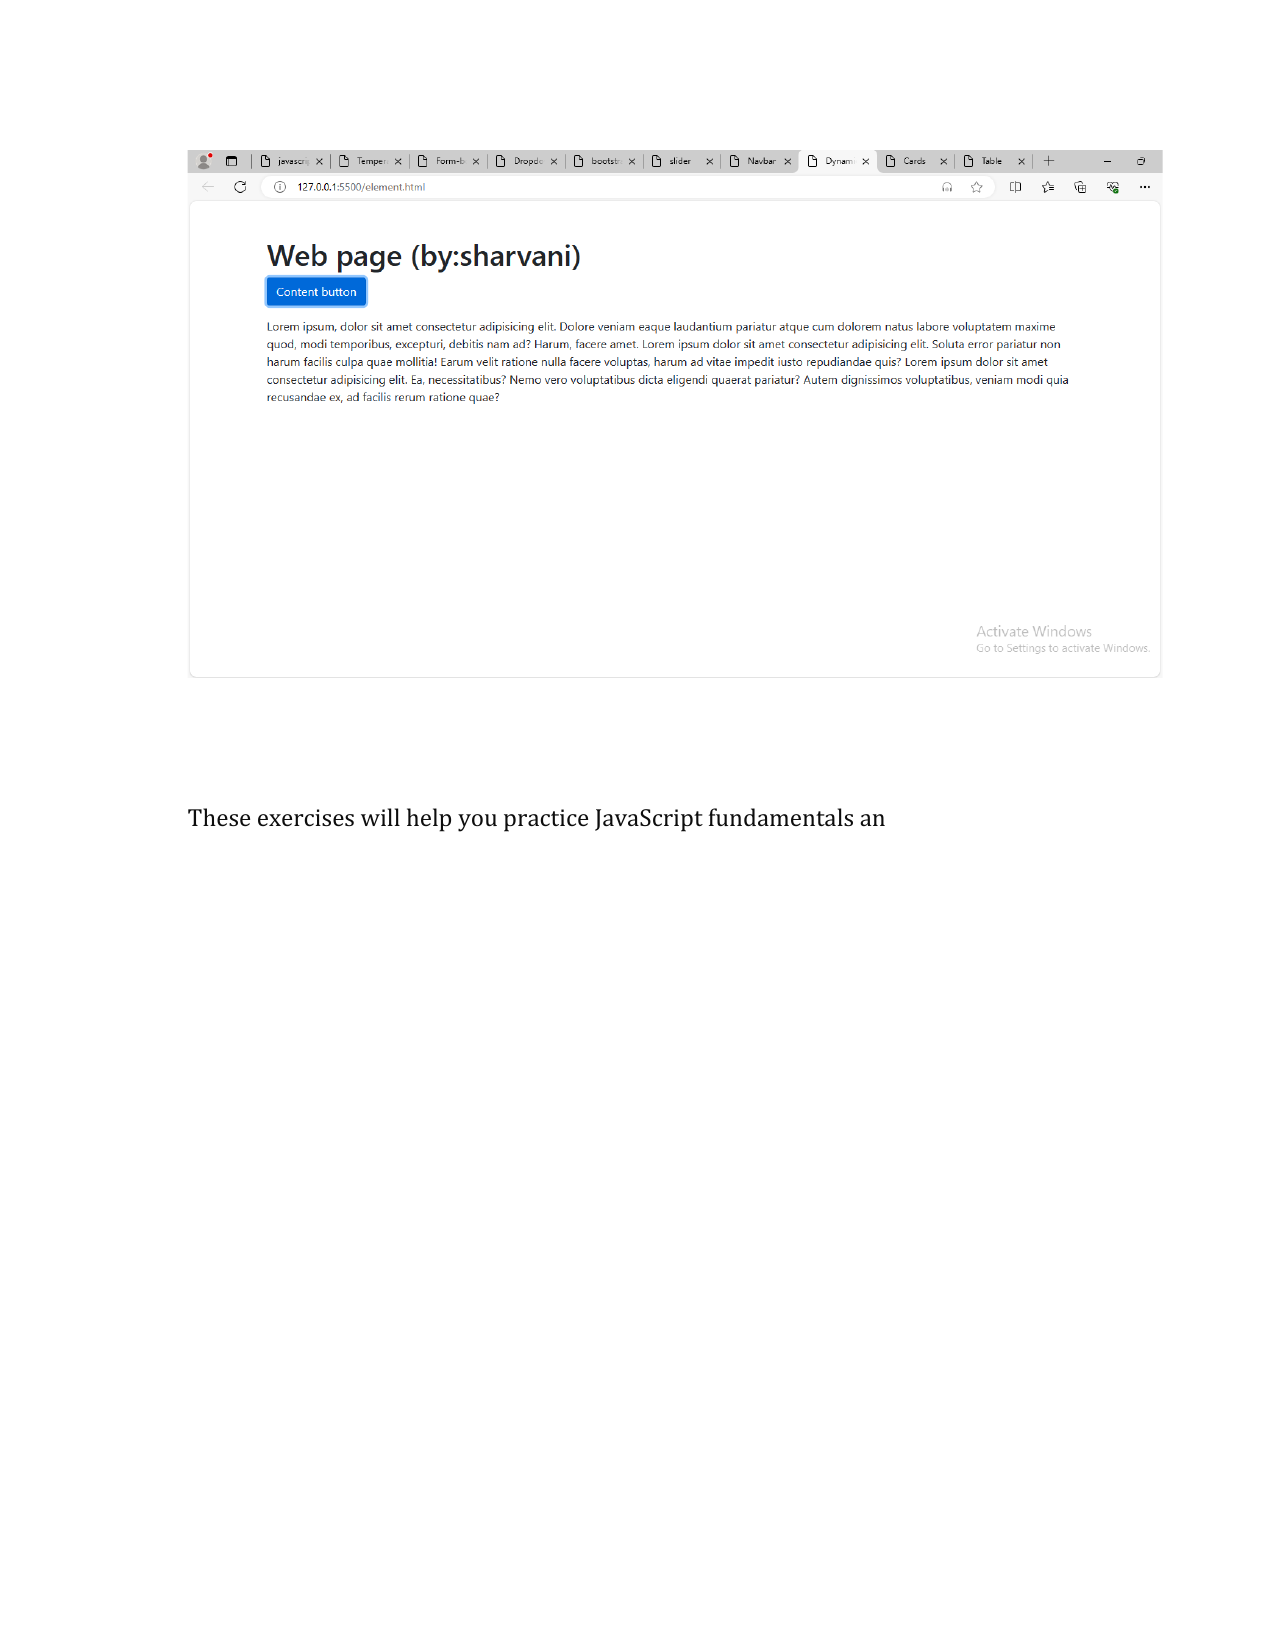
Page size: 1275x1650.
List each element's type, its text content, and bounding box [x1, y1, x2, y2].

picture [187, 150, 1163, 678]
text These exercises will help you practice JavaScript fundamentals an [187, 802, 1125, 832]
